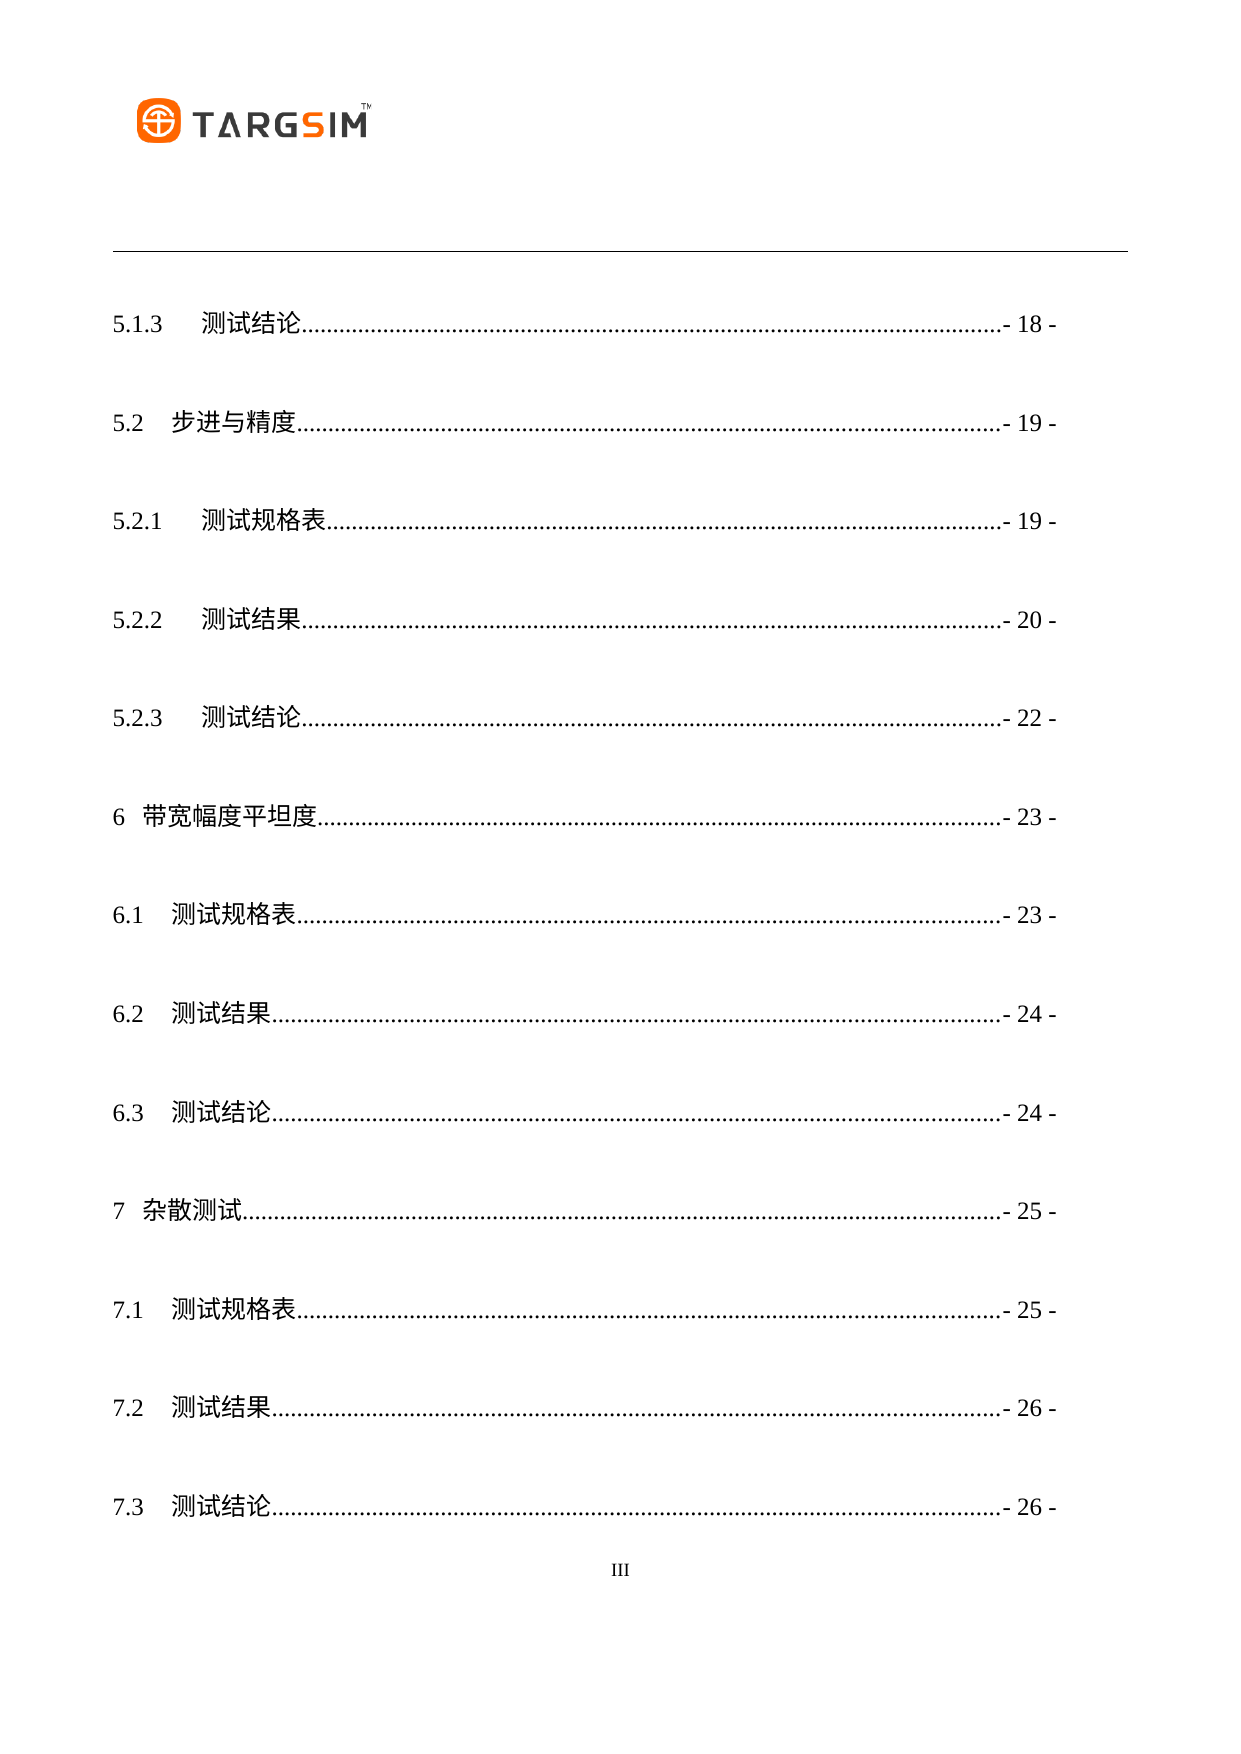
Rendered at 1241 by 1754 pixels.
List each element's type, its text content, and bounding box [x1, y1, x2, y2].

text 6 带宽幅度平坦度 - 23 - [112, 781, 1128, 848]
text 5.2.2 测试结果 - 20 - [112, 583, 1128, 651]
text 5.2.1 测试规格表 - 19 - [112, 485, 1128, 553]
text 7.3 测试结论 - 26 - [112, 1470, 1128, 1538]
text 6.1 测试规格表 - 23 - [112, 879, 1128, 947]
text 6.3 测试结论 - 24 - [112, 1076, 1128, 1144]
text 5.2 步进与精度 - 19 - [112, 386, 1128, 454]
picture [137, 98, 372, 143]
text 5.2.3 测试结论 - 22 - [112, 682, 1128, 750]
text 7.2 测试结果 - 26 - [112, 1372, 1128, 1440]
text 7 杂散测试 - 25 - [112, 1175, 1128, 1243]
text 7.1 测试规格表 - 25 - [112, 1273, 1128, 1341]
text 5.1.3 测试结论 - 18 - [112, 288, 1128, 356]
text 6.2 测试结果 - 24 - [112, 978, 1128, 1046]
